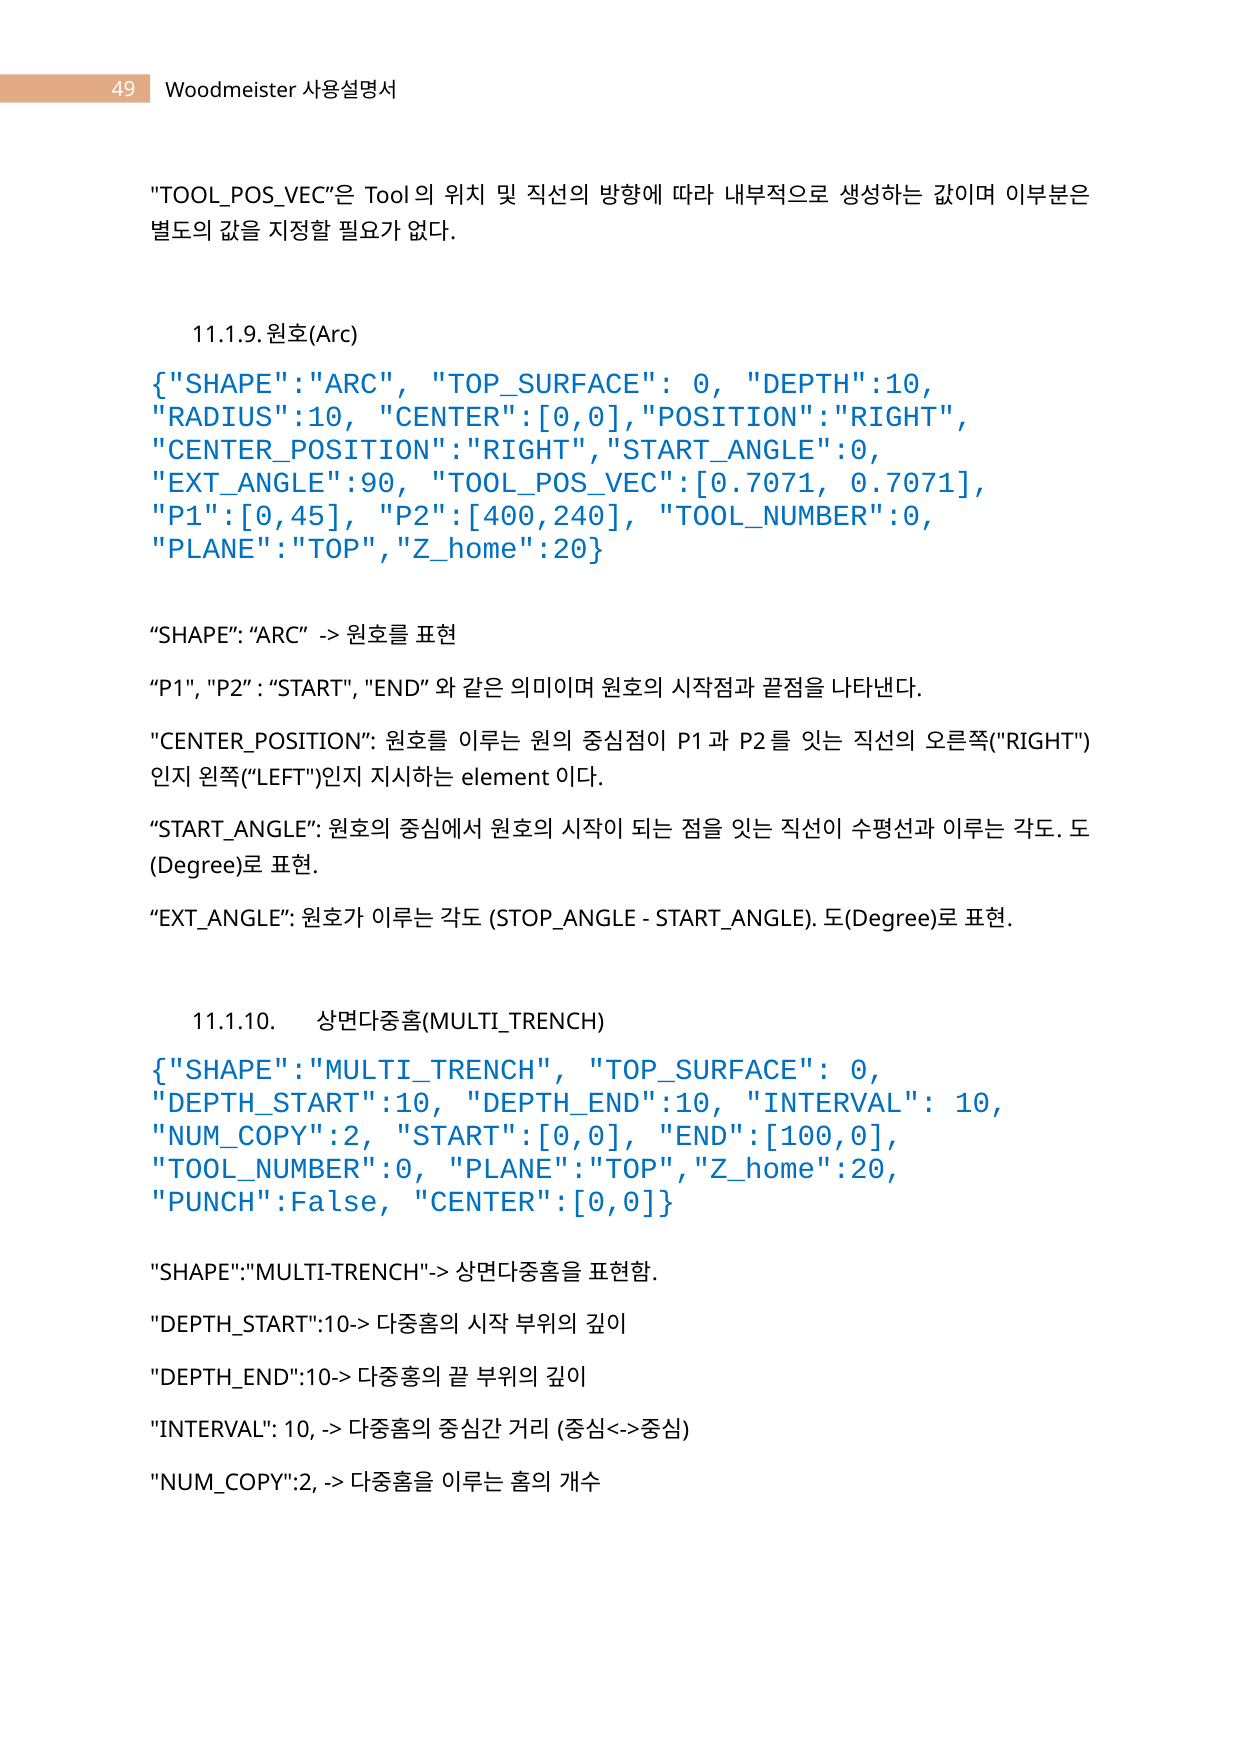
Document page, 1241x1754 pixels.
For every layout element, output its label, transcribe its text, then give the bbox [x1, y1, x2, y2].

text “SHAPE”: “ARC” -> 원호를 표현 [150, 617, 1090, 651]
text "TOOL_POS_VEC”은 Tool의 위치 및 직선의 방향에 따라 내부적으로 생성하는 값이며 이부분은 별도의 값을 지정할 필요가 없다. [150, 177, 1090, 246]
text “EXT_ANGLE”: 원호가 이루는 각도 (STOP_ANGLE - START_ANGLE). 도(Degree)로 표현. [150, 899, 1090, 933]
text "SHAPE":"MULTI-TRENCH"-> 상면다중홈을 표현함. [150, 1253, 1090, 1287]
text "INTERVAL": 10, -> 다중홈의 중심간 거리 (중심<->중심) [150, 1411, 1090, 1444]
text “START_ANGLE”: 원호의 중심에서 원호의 시작이 되는 점을 잇는 직선이 수평선과 이루는 각도. 도(Degree)로 표현. [150, 811, 1090, 880]
text {"SHAPE":"ARC", "TOP_SURFACE": 0, "DEPTH":10, "RADIUS":10, "CENTER":[0,0],"POSITION":"RIGHT", "CENTER_POSITION":"RIGHT","START_ANGLE":0, "EXT_ANGLE":90, "TOOL_POS_VEC":[0.7071, 0.7071], "P1":[0,45], "P2":[400,240], "TOOL_NUMBER":0, "PLANE":"TOP","Z_home":20} [150, 369, 1090, 567]
text "DEPTH_START":10-> 다중홈의 시작 부위의 깊이 [150, 1306, 1090, 1339]
text "CENTER_POSITION”: 원호를 이루는 원의 중심점이 P1과 P2를 잇는 직선의 오른쪽("RIGHT")인지 왼쪽(“LEFT")인지 지시하는 element 이다. [150, 722, 1090, 792]
subtitle 상면다중홈(MULTI_TRENCH) [192, 1003, 1090, 1036]
subtitle 원호(Arc) [192, 316, 1090, 349]
text “P1", "P2” : “START", "END” 와 같은 의미이며 원호의 시작점과 끝점을 나타낸다. [150, 670, 1090, 703]
text "NUM_COPY":2, -> 다중홈을 이루는 홈의 개수 [150, 1464, 1090, 1497]
text "DEPTH_END":10-> 다중홍의 끝 부위의 깊이 [150, 1358, 1090, 1392]
text {"SHAPE":"MULTI_TRENCH", "TOP_SURFACE": 0, "DEPTH_START":10, "DEPTH_END":10, "INTERVAL": 10, "NUM_COPY":2, "START":[0,0], "END":[100,0], "TOOL_NUMBER":0, "PLANE":"TOP","Z_home":20, "PUNCH":False, "CENTER":[0,0]} [150, 1055, 1090, 1220]
